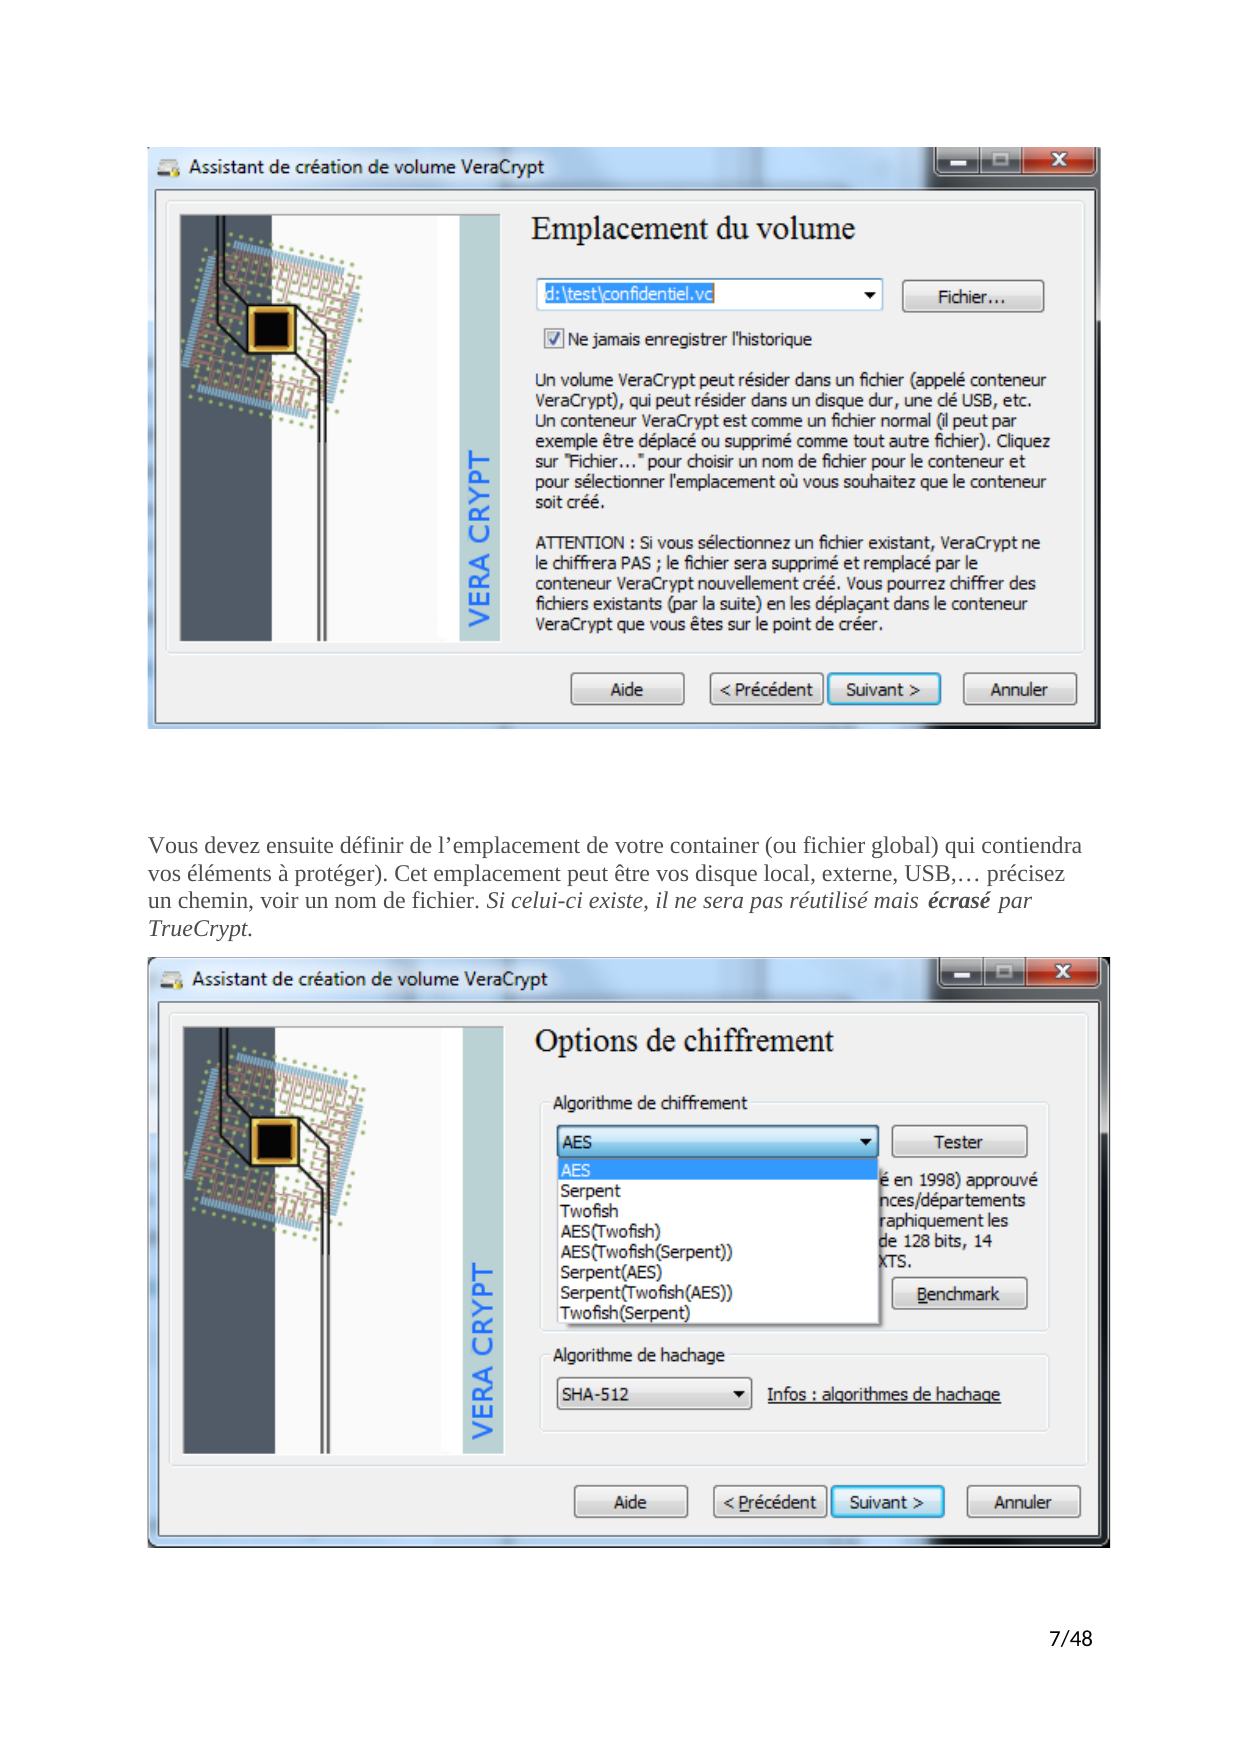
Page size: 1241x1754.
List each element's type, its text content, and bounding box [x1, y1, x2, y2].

picture [147, 147, 1101, 729]
picture [147, 957, 1110, 1548]
text Vous devez ensuite définir de l’emplacement de votre container (ou fichier global) qui contiendra vos éléments à protéger). Cet emplacement peut être vos disque local, externe, USB,… précisez un chemin, voir un nom de fichier. Si celui-ci existe, il ne sera pas réutilisé mais écrasé par TrueCrypt. [148, 831, 1093, 941]
